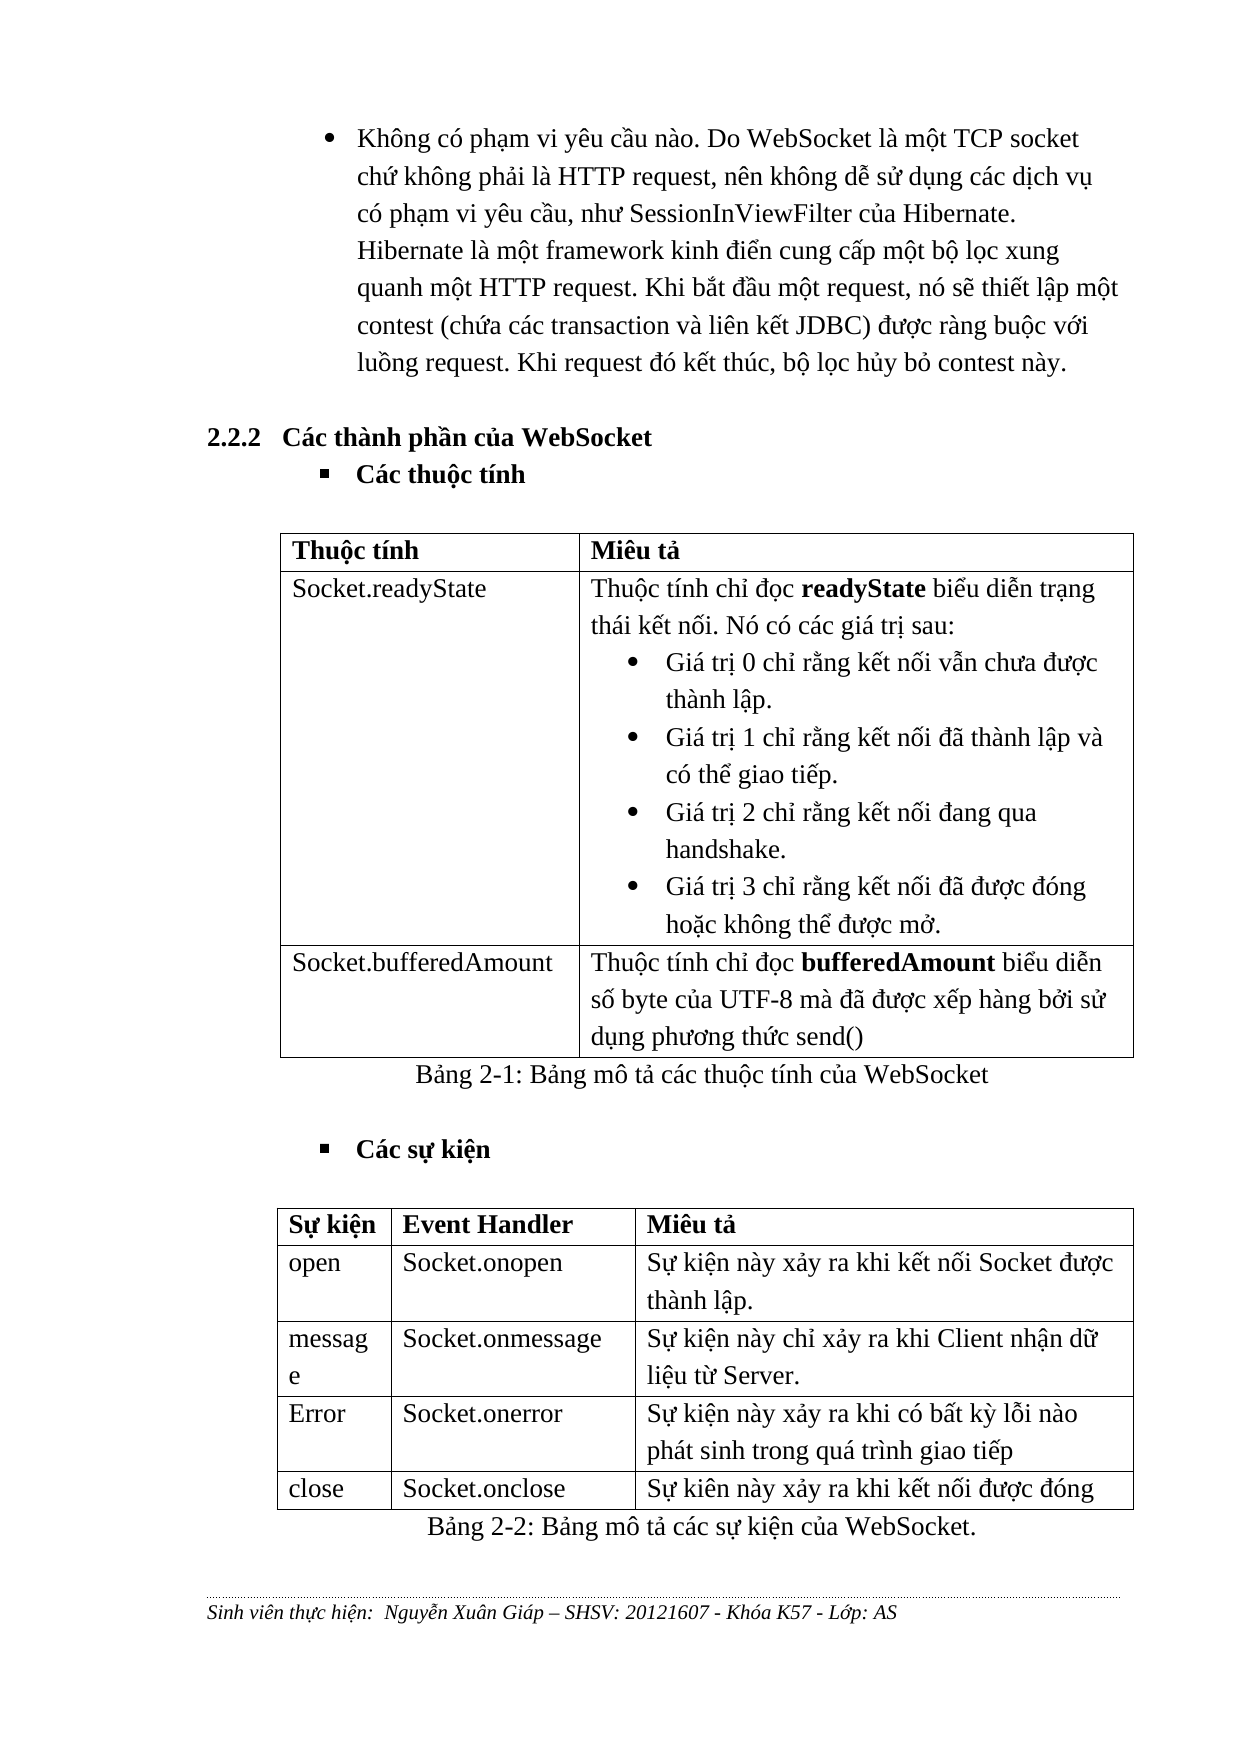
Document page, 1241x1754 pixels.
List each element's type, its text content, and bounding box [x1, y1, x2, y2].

text Bảng 2-2: Bảng mô tả các sự kiện của WebSocket. [207, 1510, 1122, 1541]
text Bảng 2-1: Bảng mô tả các thuộc tính của WebSocket [207, 1058, 1122, 1089]
list Các sự kiện [318, 1133, 1122, 1164]
table_cell Socket.bufferedAmount [281, 946, 579, 1057]
table_cell Sự kiện này chỉ xảy ra khi Client nhận dữ liệu từ Server. [636, 1322, 1133, 1396]
table_cell Socket.onopen [392, 1246, 635, 1321]
table_header Miêu tả [636, 1209, 1133, 1245]
table_header Thuộc tính [281, 534, 579, 571]
table_header Sự kiện [278, 1209, 391, 1245]
table_cell Socket.onmessage [392, 1322, 635, 1396]
list Các thuộc tính [318, 458, 1122, 489]
table_cell Sự kiện này xảy ra khi có bất kỳ lỗi nào phát sinh trong quá trình giao tiếp [636, 1397, 1133, 1471]
table_header Miêu tả [580, 534, 1133, 571]
text 2.2.2 Các thành phần của WebSocket [207, 421, 1122, 452]
table_cell close [278, 1472, 391, 1509]
table_cell Socket.onerror [392, 1397, 635, 1471]
table_cell open [278, 1246, 391, 1321]
table_cell Socket.readyState [281, 572, 579, 944]
table_cell Thuộc tính chỉ đọc readyState biểu diễn trạng thái kết nối. Nó có các giá trị sau: Giá trị 0 chỉ rằng kết nối vẫn chưa được thành lập. Giá trị 1 chỉ rằng kết nối đã thành lập và có thể giao tiếp. Giá trị 2 chỉ rằng kết nối đang qua handshake. Giá trị 3 chỉ rằng kết nối đã được đóng hoặc không thể được mở. [580, 572, 1133, 944]
table_cell Sự kiên này xảy ra khi kết nối được đóng [636, 1472, 1133, 1509]
table_header Event Handler [392, 1209, 635, 1245]
table_cell Error [278, 1397, 391, 1471]
table_cell message [278, 1322, 391, 1396]
list Không có phạm vi yêu cầu nào. Do WebSocket là một TCP socket chứ không phải là HTTP request, nên không dễ sử dụng các dịch vụ có phạm vi yêu cầu, như SessionInViewFilter của Hibernate. Hibernate là một framework kinh điển cung cấp một bộ lọc xung quanh một HTTP request. Khi bắt đầu một request, nó sẽ thiết lập một contest (chứa các transaction và liên kết JDBC) được ràng buộc với luồng request. Khi request đó kết thúc, bộ lọc hủy bỏ contest này. [325, 122, 1122, 377]
table_cell Sự kiện này xảy ra khi kết nối Socket được thành lập. [636, 1246, 1133, 1321]
table_cell Socket.onclose [392, 1472, 635, 1509]
table_cell Thuộc tính chỉ đọc bufferedAmount biểu diễn số byte của UTF-8 mà đã được xếp hàng bởi sử dụng phương thức send() [580, 946, 1133, 1057]
